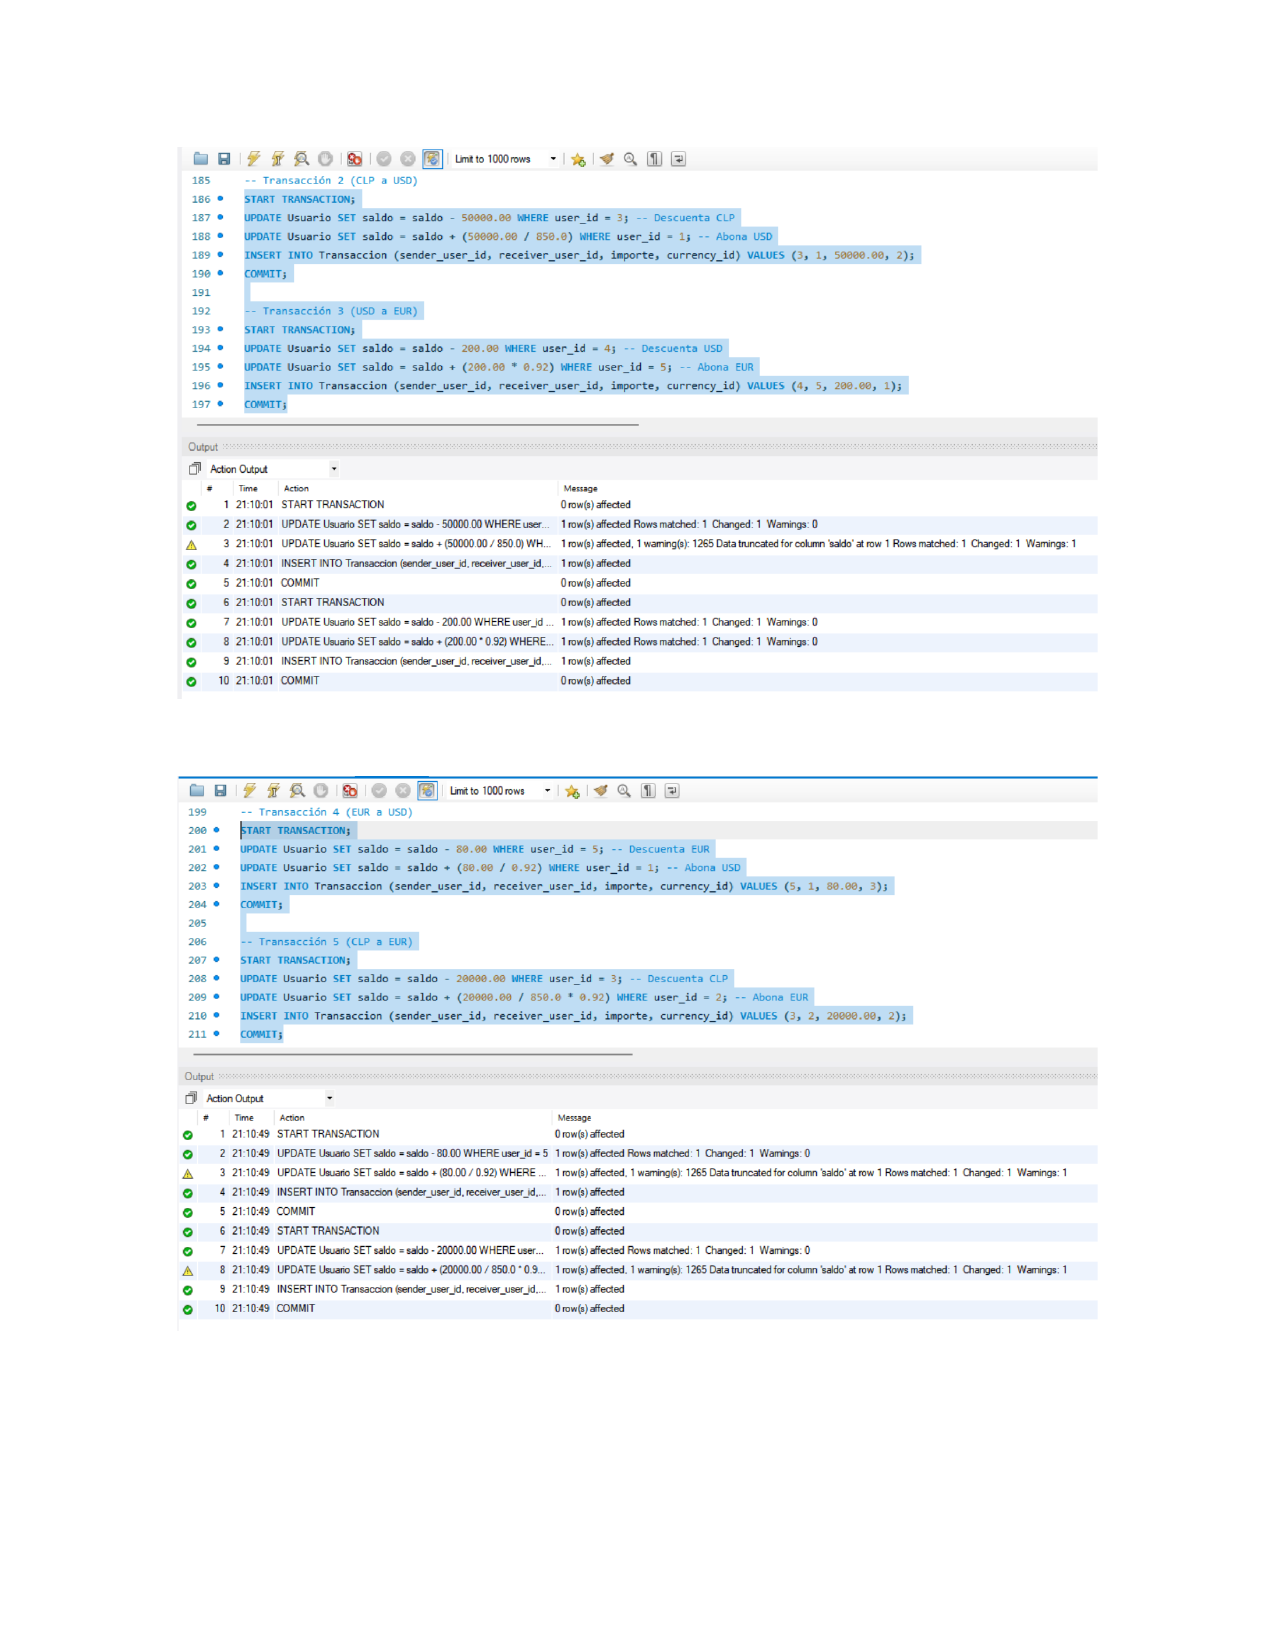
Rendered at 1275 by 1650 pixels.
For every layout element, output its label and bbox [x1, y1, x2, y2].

picture [177, 776, 1098, 1331]
picture [177, 147, 1098, 699]
